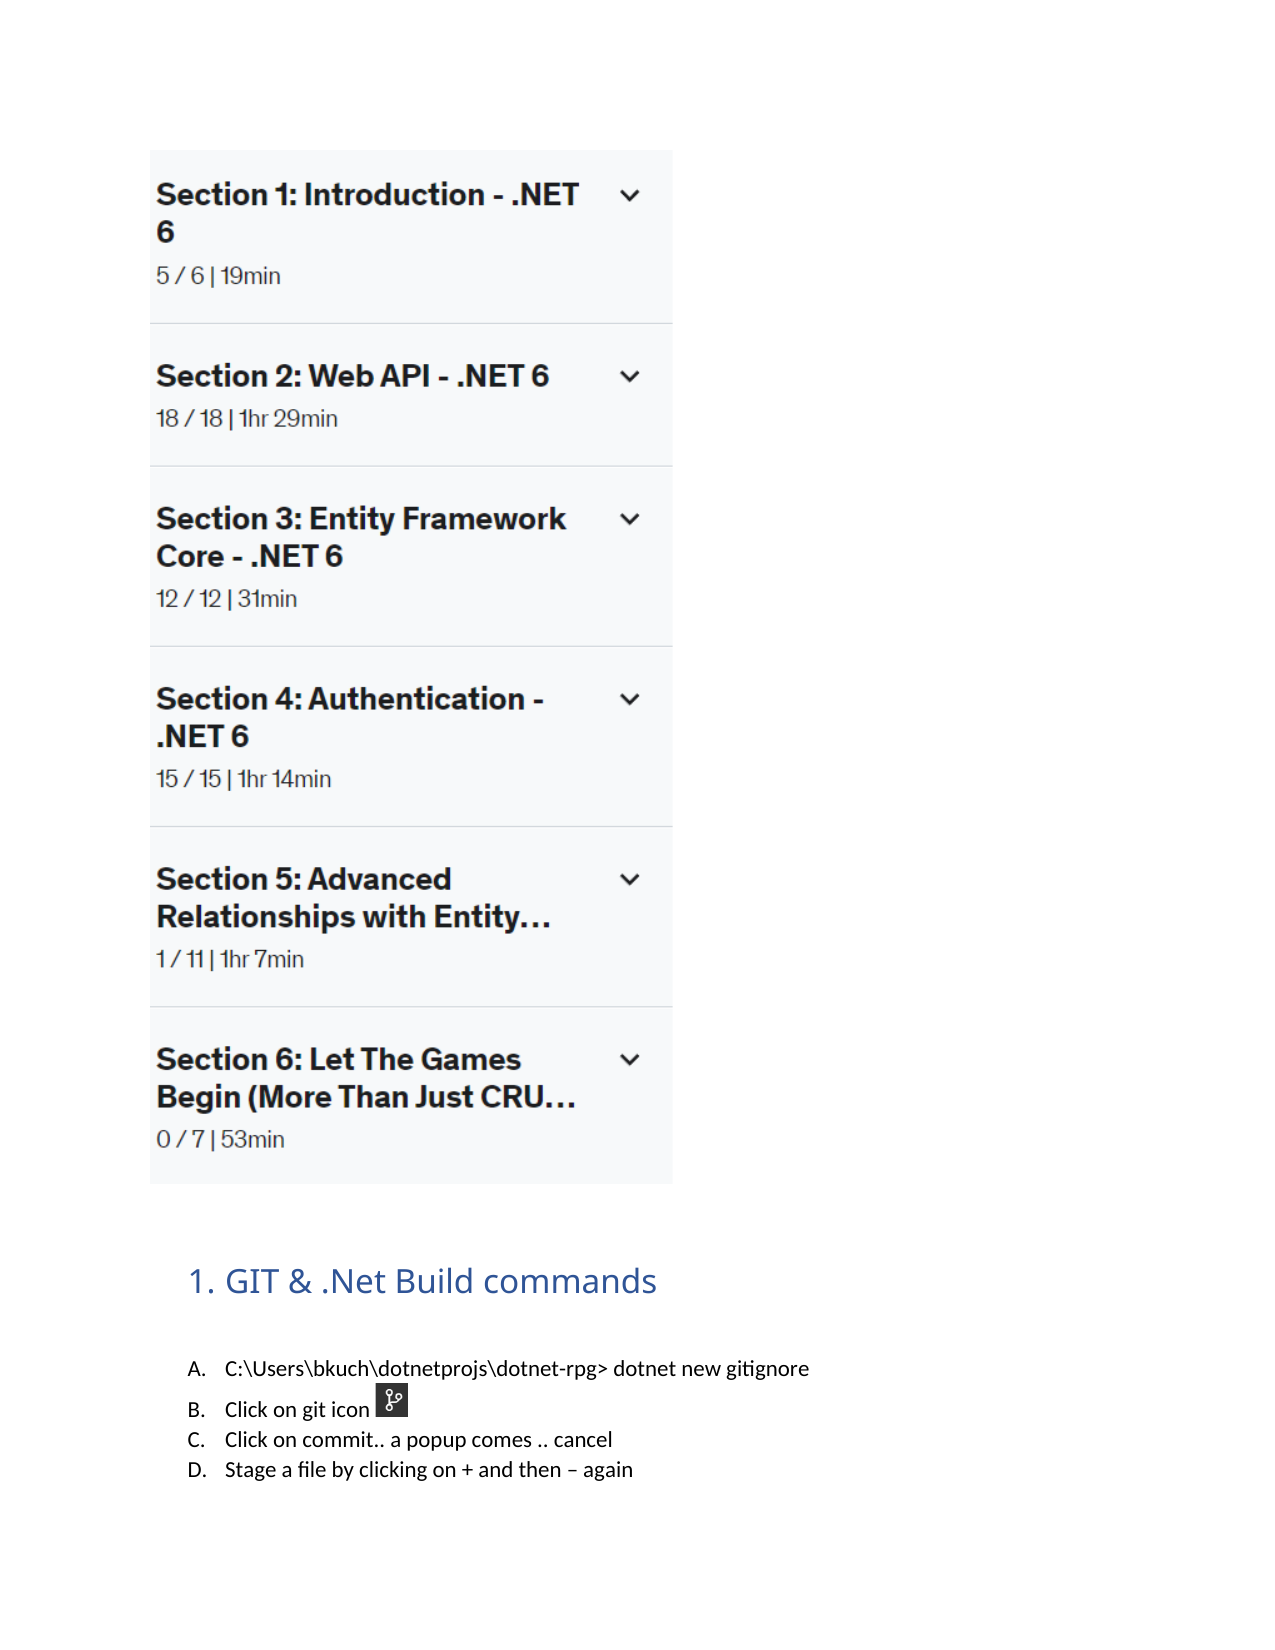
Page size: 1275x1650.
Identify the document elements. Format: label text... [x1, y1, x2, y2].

list C:\Users\bkuch\dotnetprojs\dotnet-rpg> dotnet new gitignore [187, 1354, 1125, 1382]
picture [150, 150, 673, 1184]
picture [375, 1383, 408, 1417]
list Stage a file by clicking on + and then – again [187, 1455, 1125, 1483]
list Click on git icon [187, 1384, 1125, 1423]
list Click on commit.. a popup comes .. cancel [187, 1425, 1125, 1453]
subtitle GIT & .Net Build commands [187, 1258, 1125, 1303]
